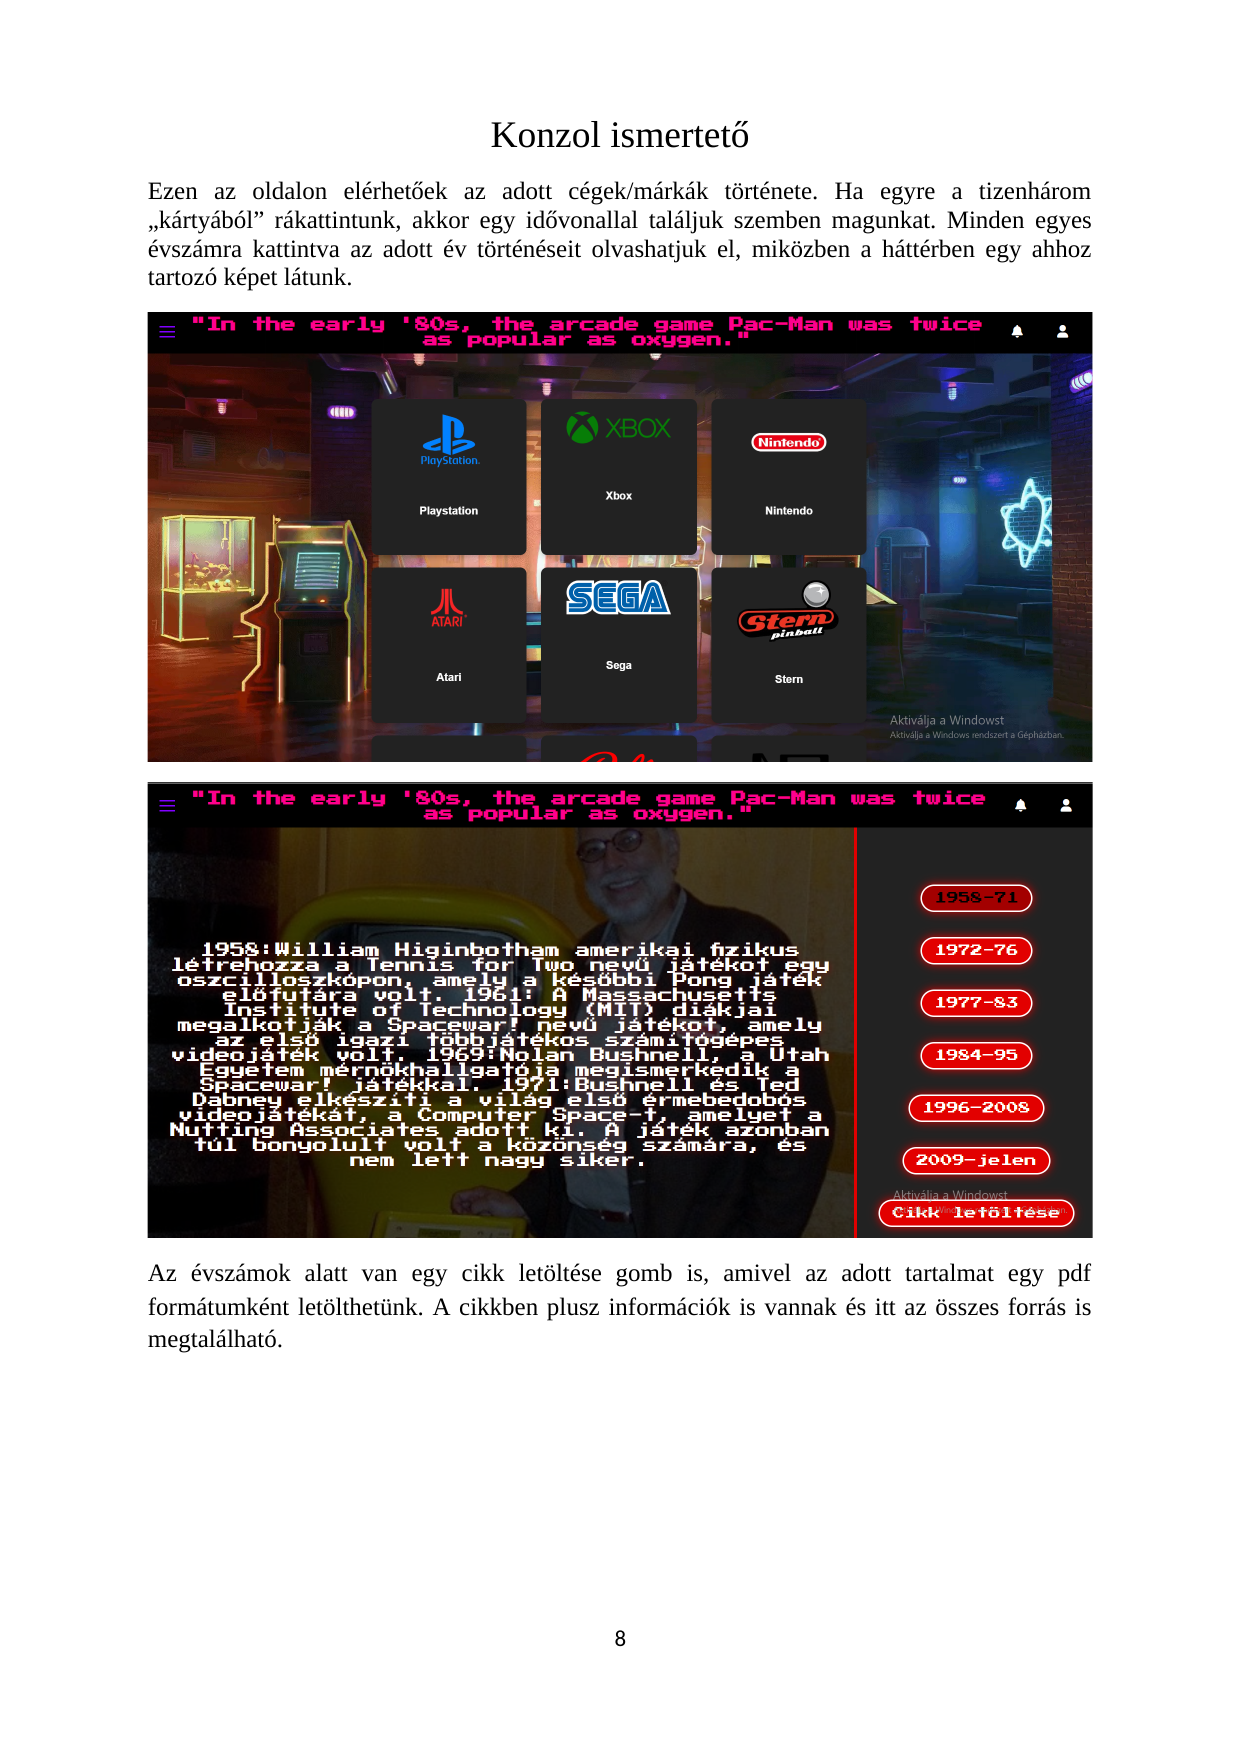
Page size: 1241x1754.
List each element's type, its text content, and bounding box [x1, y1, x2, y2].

picture [147, 782, 1093, 1238]
picture [147, 312, 1093, 762]
text Konzol ismertető [148, 112, 1093, 155]
text Ezen az oldalon elérhetőek az adott cégek/márkák története. Ha egyre a tizenhárom „kártyából” rákattintunk, akkor egy idővonallal találjuk szemben magunkat. Minden egyes évszámra kattintva az adott év történéseit olvashatjuk el, miközben a háttérben egy ahhoz tartozó képet látunk. [148, 176, 1093, 291]
text Az évszámok alatt van egy cikk letöltése gomb is, amivel az adott tartalmat egy pdf formátumként letölthetünk. A cikkben plusz információk is vannak és itt az összes forrás is megtalálható. [148, 1258, 1093, 1353]
